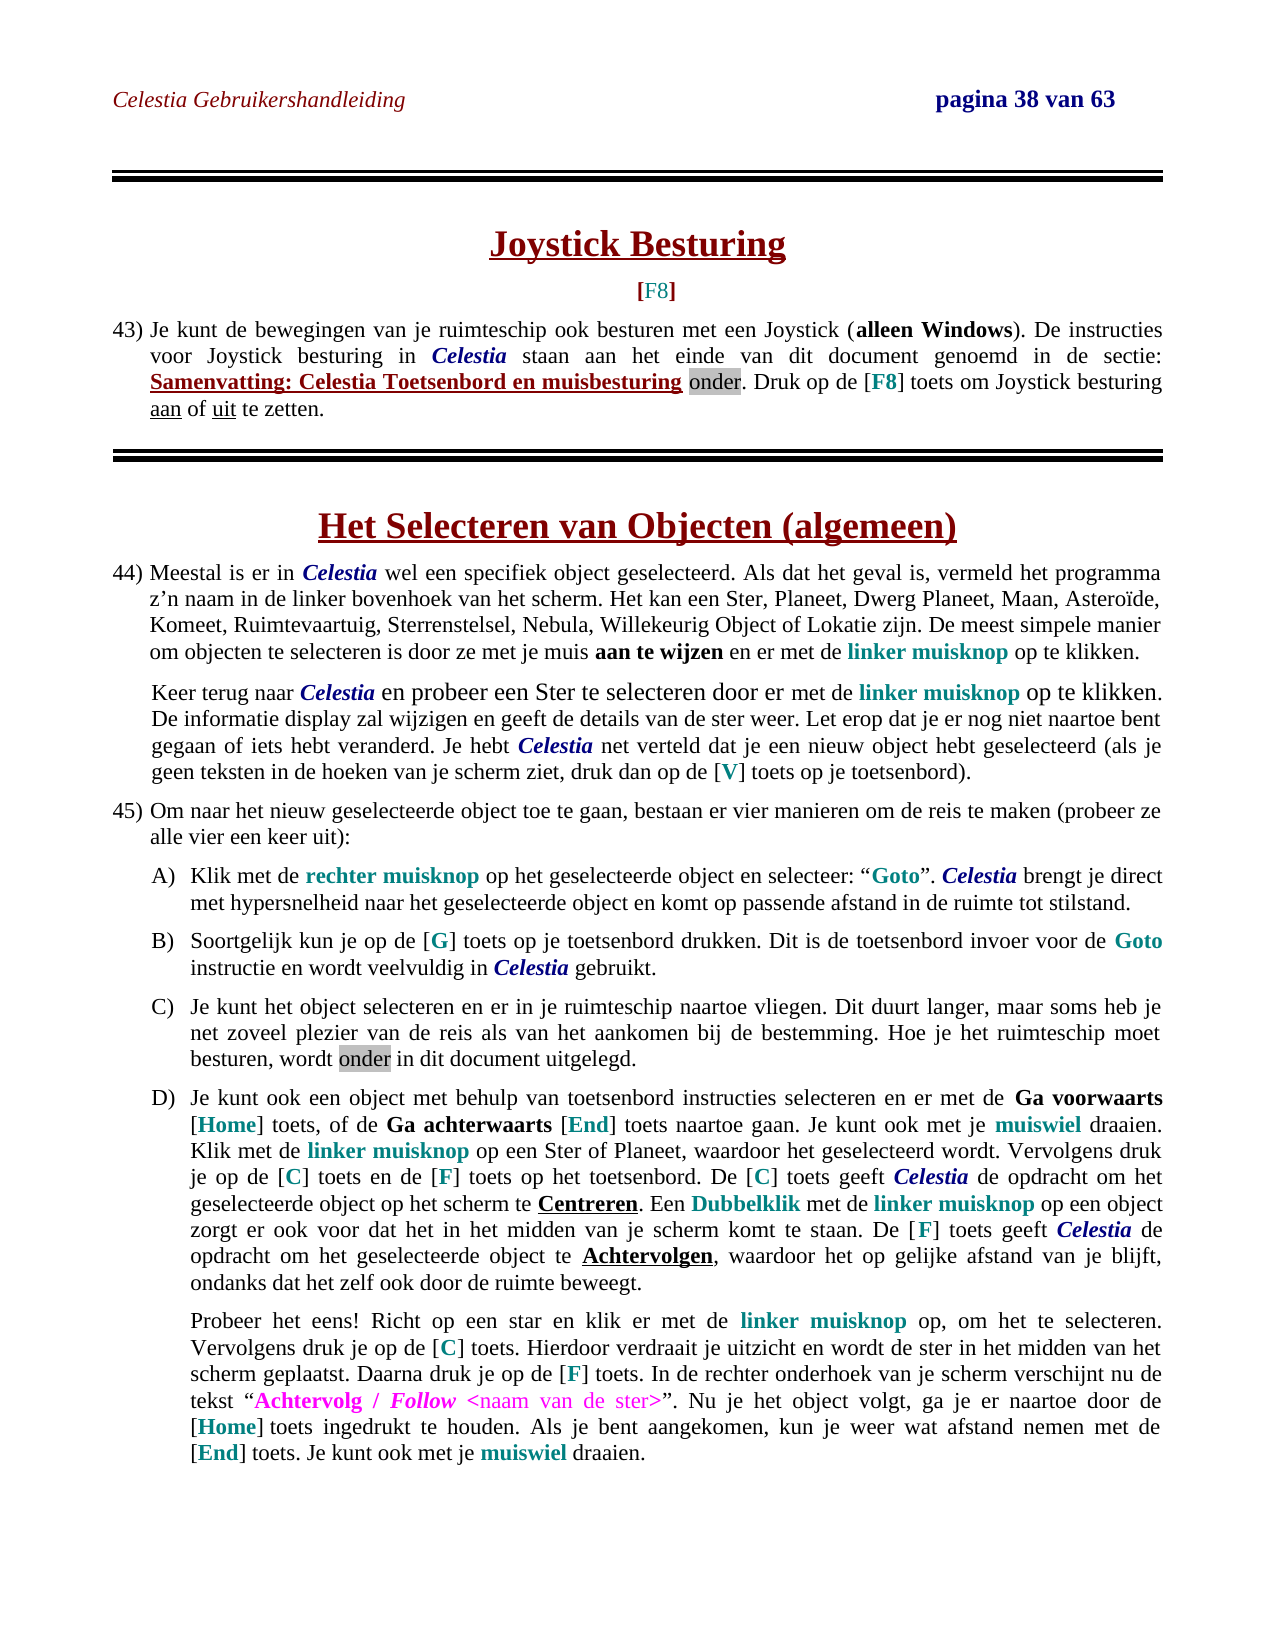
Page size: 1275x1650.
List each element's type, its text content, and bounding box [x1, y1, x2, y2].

text Probeer het eens! Richt op een star en klik er met de linker muisknop op, om het te selecteren. Vervolgens druk je op de [C] toets. Hierdoor verdraait je uitzicht en wordt de ster in het midden van het scherm geplaatst. Daarna druk je op de [F] toets. In de rechter onderhoek van je scherm verschijnt nu de tekst “Achtervolg / Follow <naam van de ster>”. Nu je het object volgt, ga je er naartoe door de [Home] toets ingedrukt te houden. Als je bent aangekomen, kun je weer wat afstand nemen met de [End] toets. Je kunt ook met je muiswiel draaien. [190, 1308, 1163, 1466]
list Je kunt de bewegingen van je ruimteschip ook besturen met een Joystick (alleen Windows). De instructies voor Joystick besturing in Celestia staan aan het einde van dit document genoemd in de sectie: Samenvatting: Celestia Toetsenbord en muisbesturing op pagina 59. Druk op de [F8] toets om Joystick besturing aan of uit te zetten. [112, 316, 1163, 421]
list Meestal is er in Celestia wel een specifiek object geselecteerd. Als dat het geval is, vermeld het programma z’n naam in de linker bovenhoek van het scherm. Het kan een Ster, Planeet, Dwerg Planeet, Maan, Asteroïde, Komeet, Ruimtevaartuig, Sterrenstelsel, Nebula, Willekeurig Object of Lokatie zijn. De meest simpele manier om objecten te selecteren is door ze met je muis aan te wijzen en er met de linker muisknop op te klikken. [112, 559, 1163, 664]
text [F8] [150, 277, 1163, 303]
text Keer terug naar Celestia en probeer een Ster te selecteren door er met de linker muisknop op te klikken. De informatie display zal wijzigen en geeft de details van de ster weer. Let erop dat je er nog niet naartoe bent gegaan of iets hebt veranderd. Je hebt Celestia net verteld dat je een nieuw object hebt geselecteerd (als je geen teksten in de hoeken van je scherm ziet, druk dan op de [V] toets op je toetsenbord). [151, 677, 1163, 784]
list Om naar het nieuw geselecteerde object toe te gaan, bestaan er vier manieren om de reis te maken (probeer ze alle vier een keer uit): [112, 797, 1163, 850]
text D) Je kunt ook een object met behulp van toetsenbord instructies selecteren en er met de Ga voorwaarts [Home] toets, of de Ga achterwaarts [End] toets naartoe gaan. Je kunt ook met je muiswiel draaien. Klik met de linker muisknop op een Ster of Planeet, waardoor het geselecteerd wordt. Vervolgens druk je op de [C] toets en de [F] toets op het toetsenbord. De [C] toets geeft Celestia de opdracht om het geselecteerde object op het scherm te Centreren. Een Dubbelklik met de linker muisknop op een object zorgt er ook voor dat het in het midden van je scherm komt te staan. De [F] toets geeft Celestia de opdracht om het geselecteerde object te Achtervolgen, waardoor het op gelijke afstand van je blijft, ondanks dat het zelf ook door de ruimte beweegt. [151, 1084, 1163, 1295]
text B) Soortgelijk kun je op de [G] toets op je toetsenbord drukken. Dit is de toetsenbord invoer voor de Goto instructie en wordt veelvuldig in Celestia gebruikt. [151, 927, 1163, 980]
subtitle Het Selecteren van Objecten (algemeen) [112, 503, 1163, 546]
text C) Je kunt het object selecteren en er in je ruimteschip naartoe vliegen. Dit duurt langer, maar soms heb je net zoveel plezier van de reis als van het aankomen bij de bestemming. Hoe je het ruimteschip moet besturen, wordt op pagina 46 in dit document uitgelegd. [151, 993, 1163, 1072]
subtitle Joystick Besturing [112, 221, 1163, 264]
text A) Klik met de rechter muisknop op het geselecteerde object en selecteer: “Goto”. Celestia brengt je direct met hypersnelheid naar het geselecteerde object en komt op passende afstand in de ruimte tot stilstand. [151, 862, 1163, 915]
